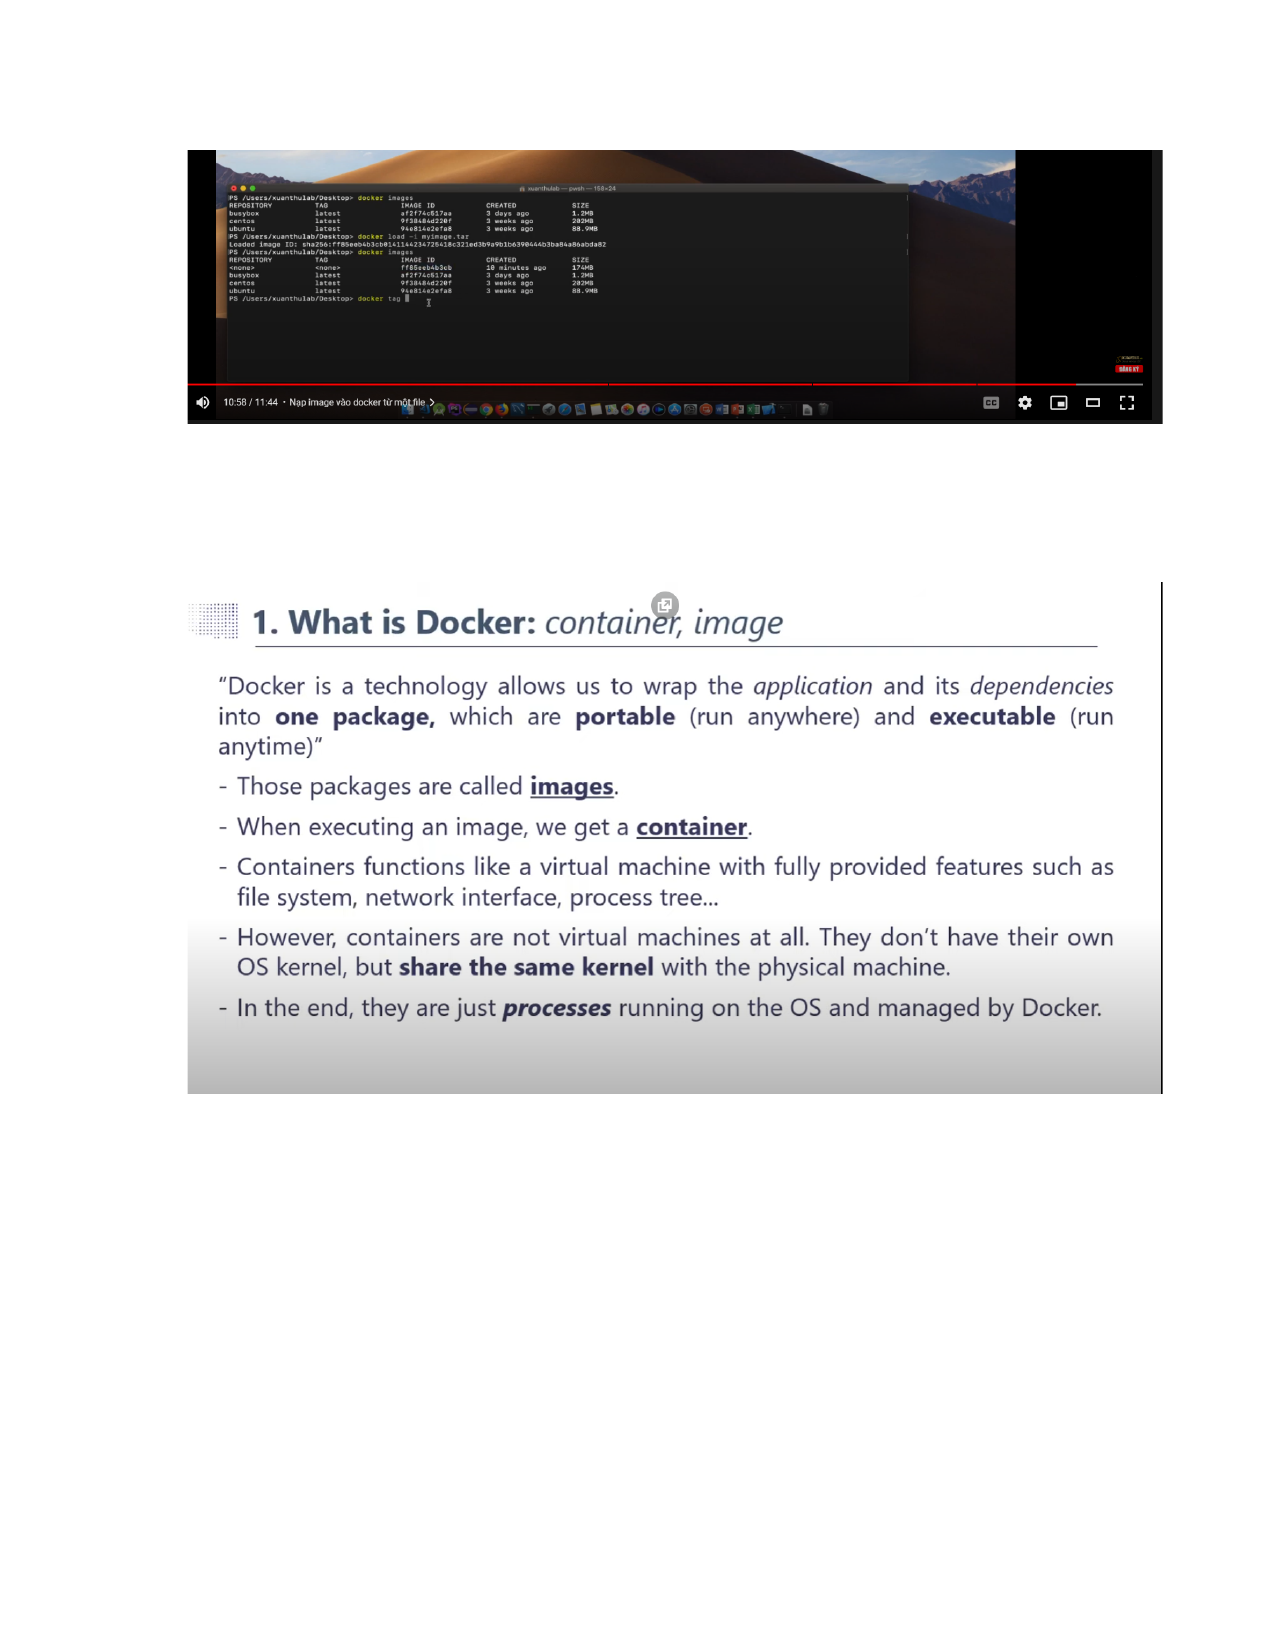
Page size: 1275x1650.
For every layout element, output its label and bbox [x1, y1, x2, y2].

picture [187, 150, 1163, 424]
picture [187, 582, 1163, 1094]
